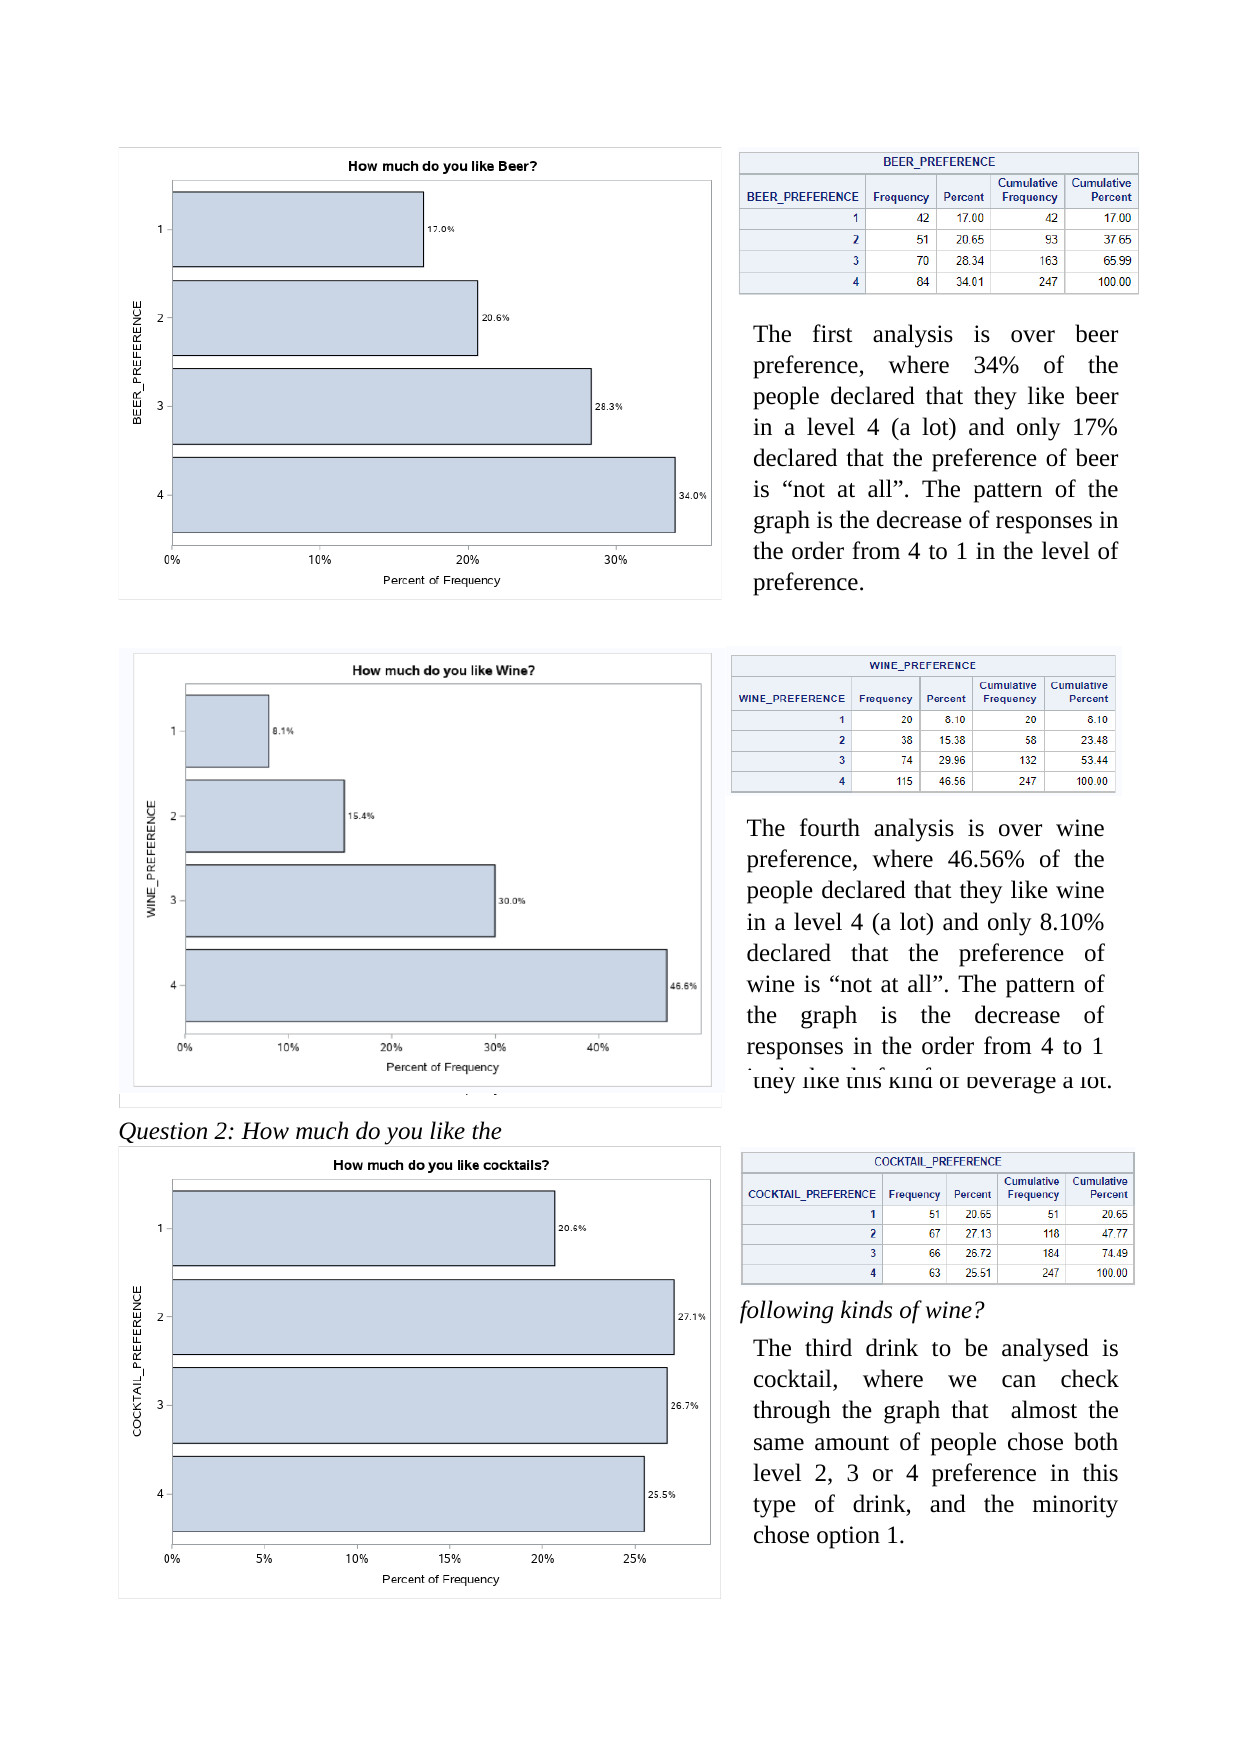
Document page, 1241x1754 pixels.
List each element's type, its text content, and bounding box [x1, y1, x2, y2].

picture [739, 1147, 1136, 1287]
picture [737, 147, 1140, 295]
picture [118, 648, 725, 1108]
picture [118, 147, 722, 600]
text Question 2: How much do you like the [118, 1116, 1122, 1145]
text following kinds of wine? [721, 1182, 1122, 1323]
picture [118, 1146, 721, 1599]
picture [726, 646, 1122, 796]
